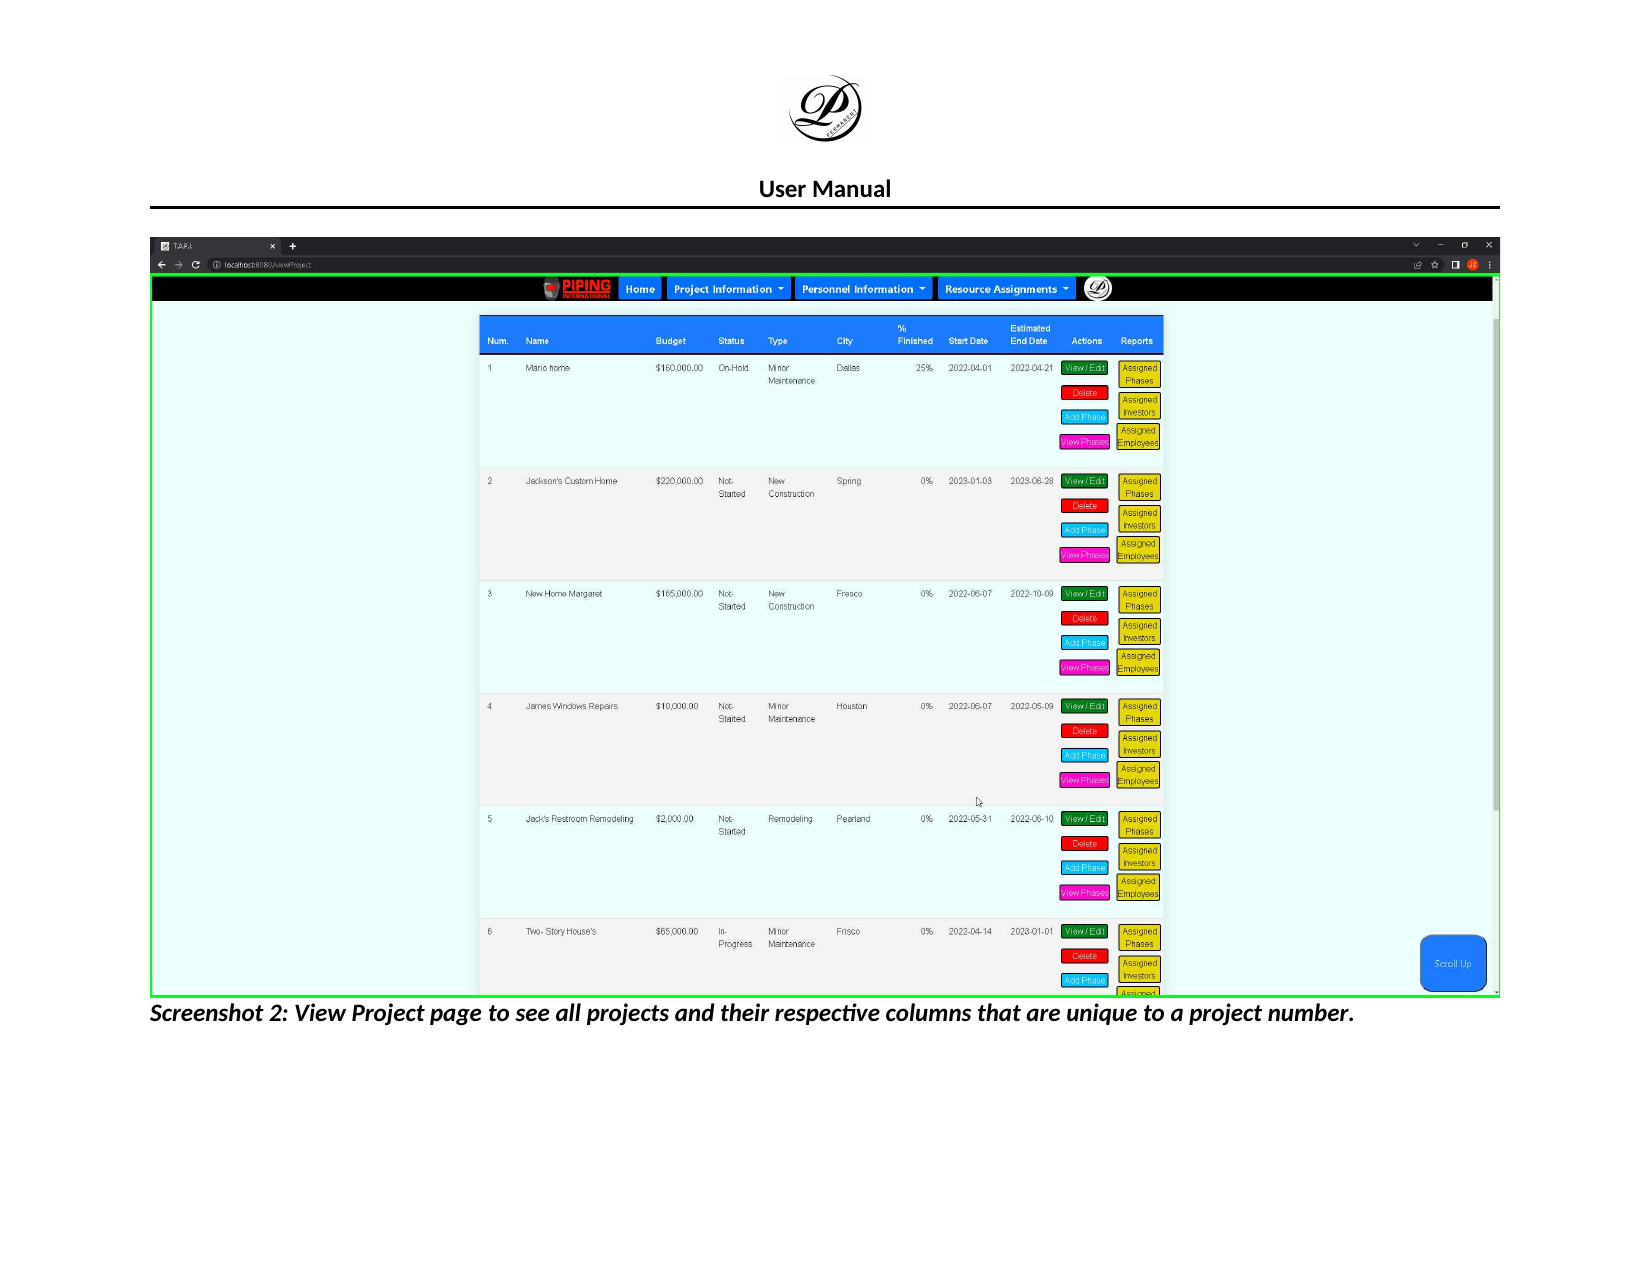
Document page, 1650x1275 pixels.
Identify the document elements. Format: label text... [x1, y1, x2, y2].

text Screenshot 2: View Project page to see all projects and their respective columns that are unique to a project number. [150, 998, 1500, 1028]
picture [781, 75, 869, 143]
picture [150, 237, 1500, 998]
